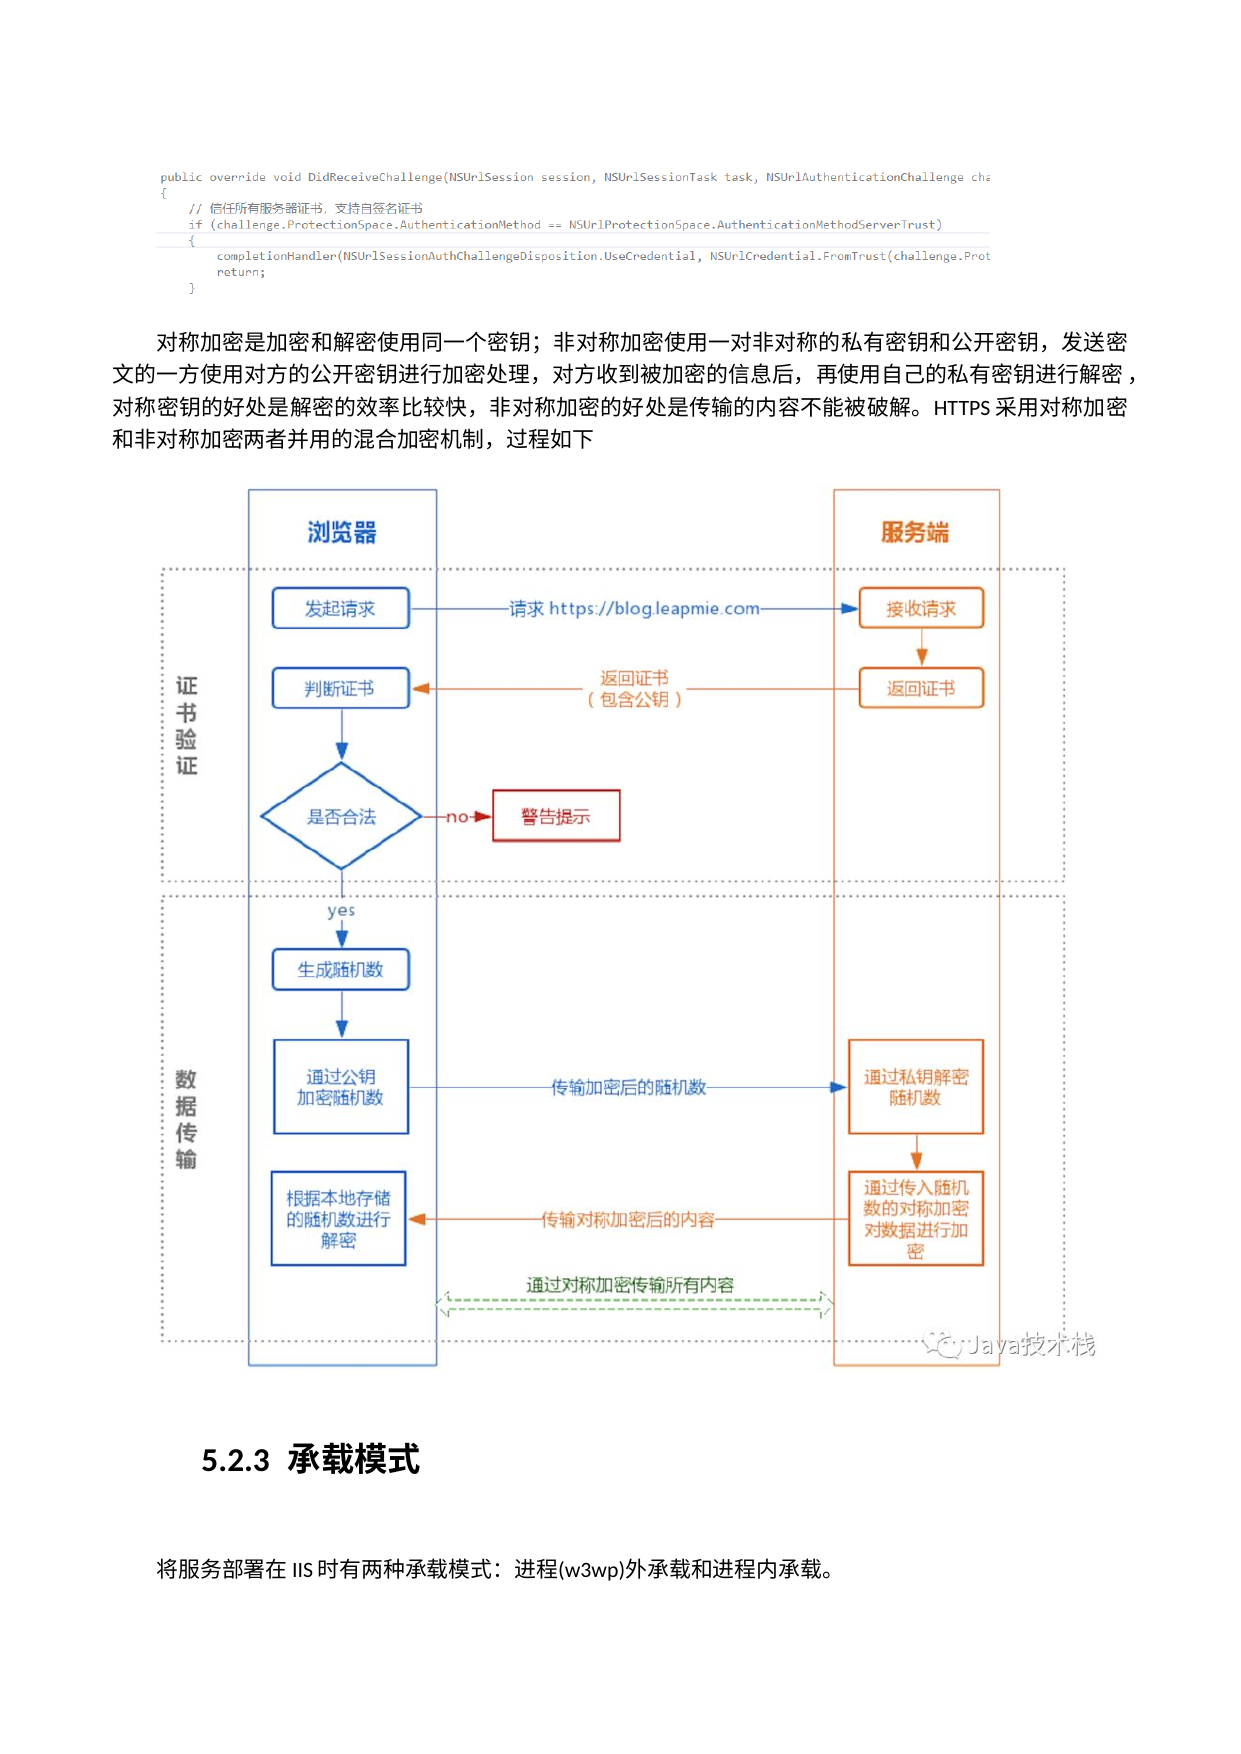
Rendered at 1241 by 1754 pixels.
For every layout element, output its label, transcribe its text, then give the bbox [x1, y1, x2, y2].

picture [156, 162, 990, 307]
subtitle 承载模式 [201, 1424, 1128, 1489]
text 将服务部署在IIS时有两种承载模式：进程(w3wp)外承载和进程内承载。 [112, 1551, 1128, 1584]
picture [112, 454, 1128, 1388]
text 对称加密是加密和解密使用同一个密钥；非对称加密使用一对非对称的私有密钥和公开密钥，发送密文的一方使用对方的公开密钥进行加密处理，对方收到被加密的信息后，再使用自己的私有密钥进行解密，对称密钥的好处是解密的效率比较快，非对称加密的好处是传输的内容不能被破解。HTTPS采用对称加密和非对称加密两者并用的混合加密机制，过程如下 [112, 324, 1128, 454]
